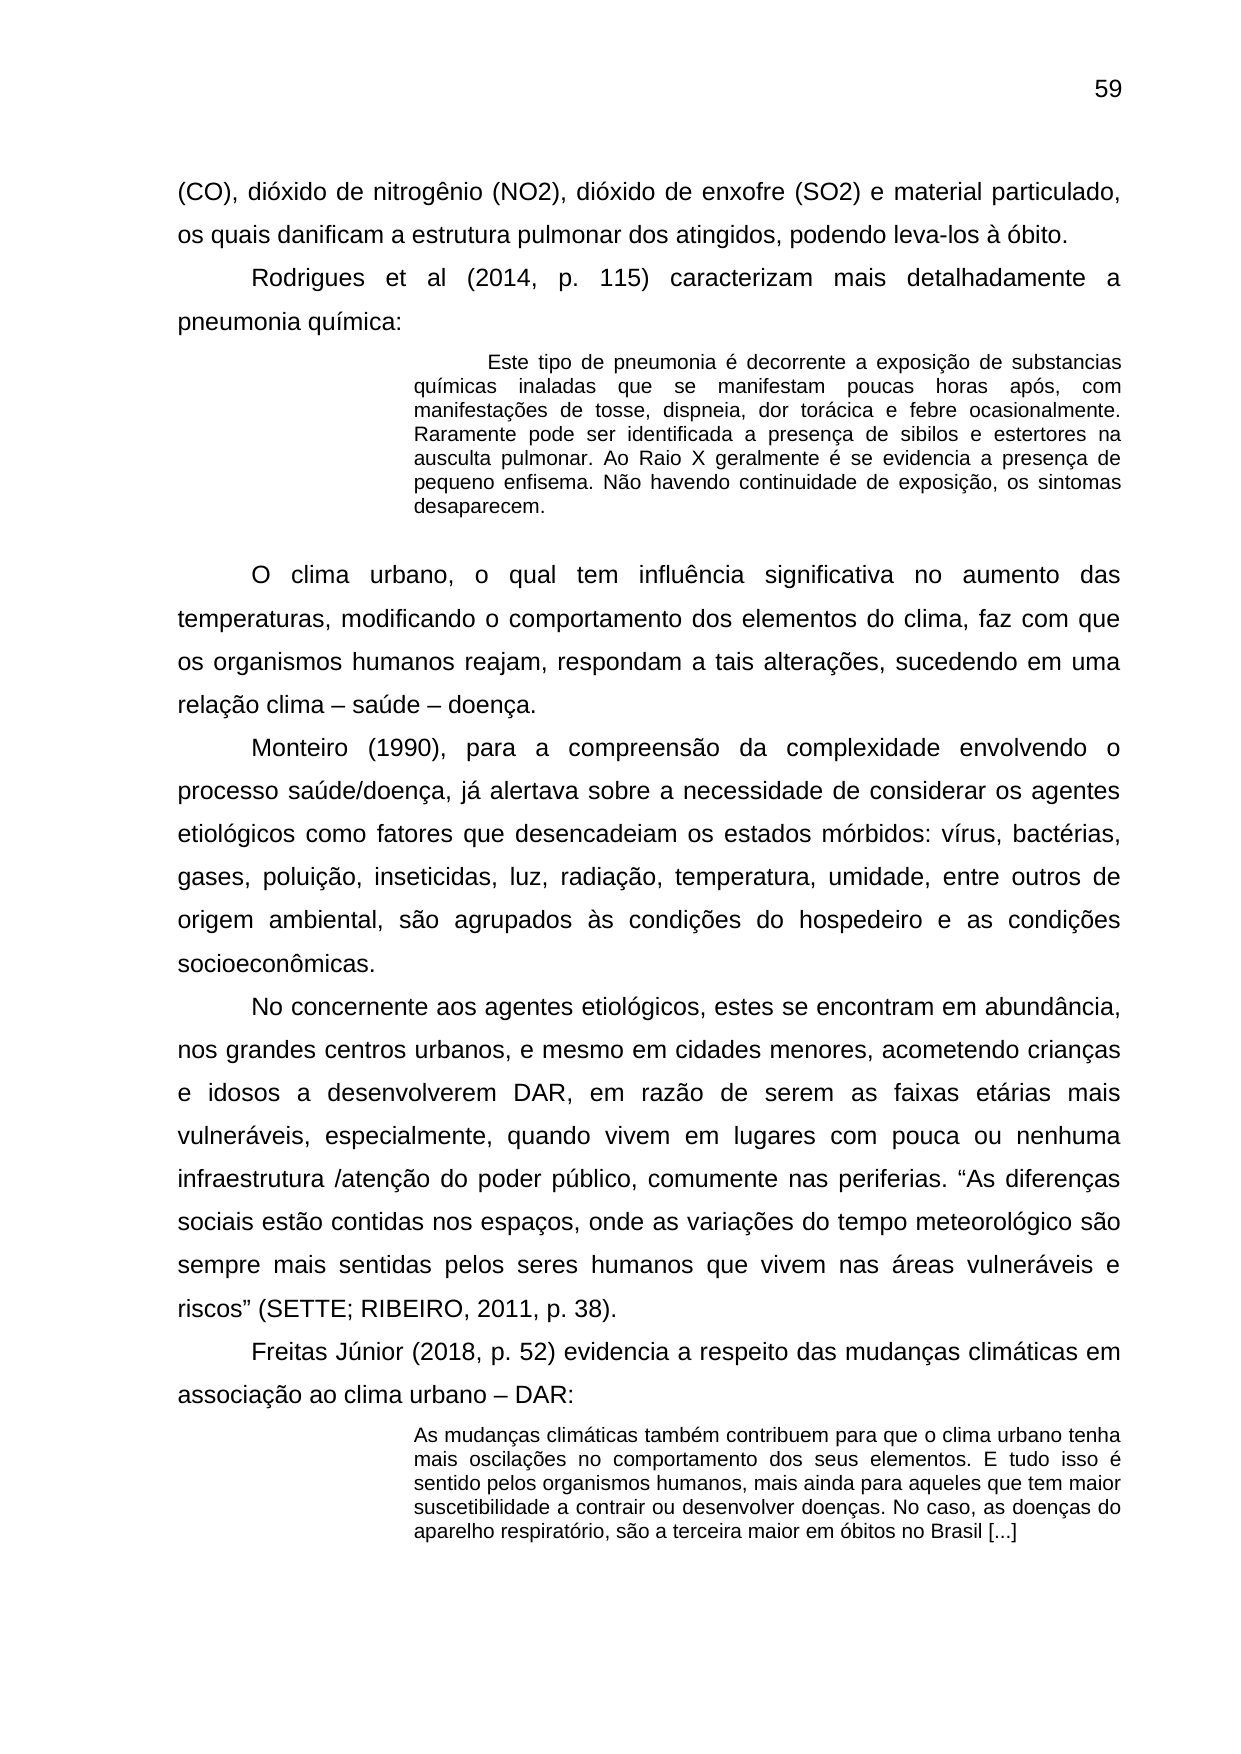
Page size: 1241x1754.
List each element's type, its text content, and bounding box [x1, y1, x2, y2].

text Monteiro (1990), para a compreensão da complexidade envolvendo o processo saúde/doença, já alertava sobre a necessidade de considerar os agentes etiológicos como fatores que desencadeiam os estados mórbidos: vírus, bactérias, gases, poluição, inseticidas, luz, radiação, temperatura, umidade, entre outros de origem ambiental, são agrupados às condições do hospedeiro e as condições socioeconômicas. [177, 733, 1122, 977]
text Freitas Júnior (2018, p. 52) evidencia a respeito das mudanças climáticas em associação ao clima urbano – DAR: [177, 1337, 1122, 1409]
text No concernente aos agentes etiológicos, estes se encontram em abundância, nos grandes centros urbanos, e mesmo em cidades menores, acometendo crianças e idosos a desenvolverem DAR, em razão de serem as faixas etárias mais vulneráveis, especialmente, quando vivem em lugares com pouca ou nenhuma infraestrutura /atenção do poder público, comumente nas periferias. “As diferenças sociais estão contidas nos espaços, onde as variações do tempo meteorológico são sempre mais sentidas pelos seres humanos que vivem nas áreas vulneráveis e riscos” (SETTE; RIBEIRO, 2011, p. 38). [177, 992, 1122, 1322]
text Rodrigues et al (2014, p. 115) caracterizam mais detalhadamente a pneumonia química: [177, 263, 1122, 335]
text O clima urbano, o qual tem influência significativa no aumento das temperaturas, modificando o comportamento dos elementos do clima, faz com que os organismos humanos reajam, respondam a tais alterações, sucedendo em uma relação clima – saúde – doença. [177, 561, 1122, 719]
text As mudanças climáticas também contribuem para que o clima urbano tenha mais oscilações no comportamento dos seus elementos. E tudo isso é sentido pelos organismos humanos, mais ainda para aqueles que tem maior suscetibilidade a contrair ou desenvolver doenças. No caso, as doenças do aparelho respiratório, são a terceira maior em óbitos no Brasil [...] [413, 1423, 1122, 1543]
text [177, 177, 1122, 249]
text Este tipo de pneumonia é decorrente a exposição de substancias químicas inaladas que se manifestam poucas horas após, com manifestações de tosse, dispneia, dor torácica e febre ocasionalmente. Raramente pode ser identificada a presença de sibilos e estertores na ausculta pulmonar. Ao Raio X geralmente é se evidencia a presença de pequeno enfisema. Não havendo continuidade de exposição, os sintomas desaparecem. [413, 350, 1122, 517]
